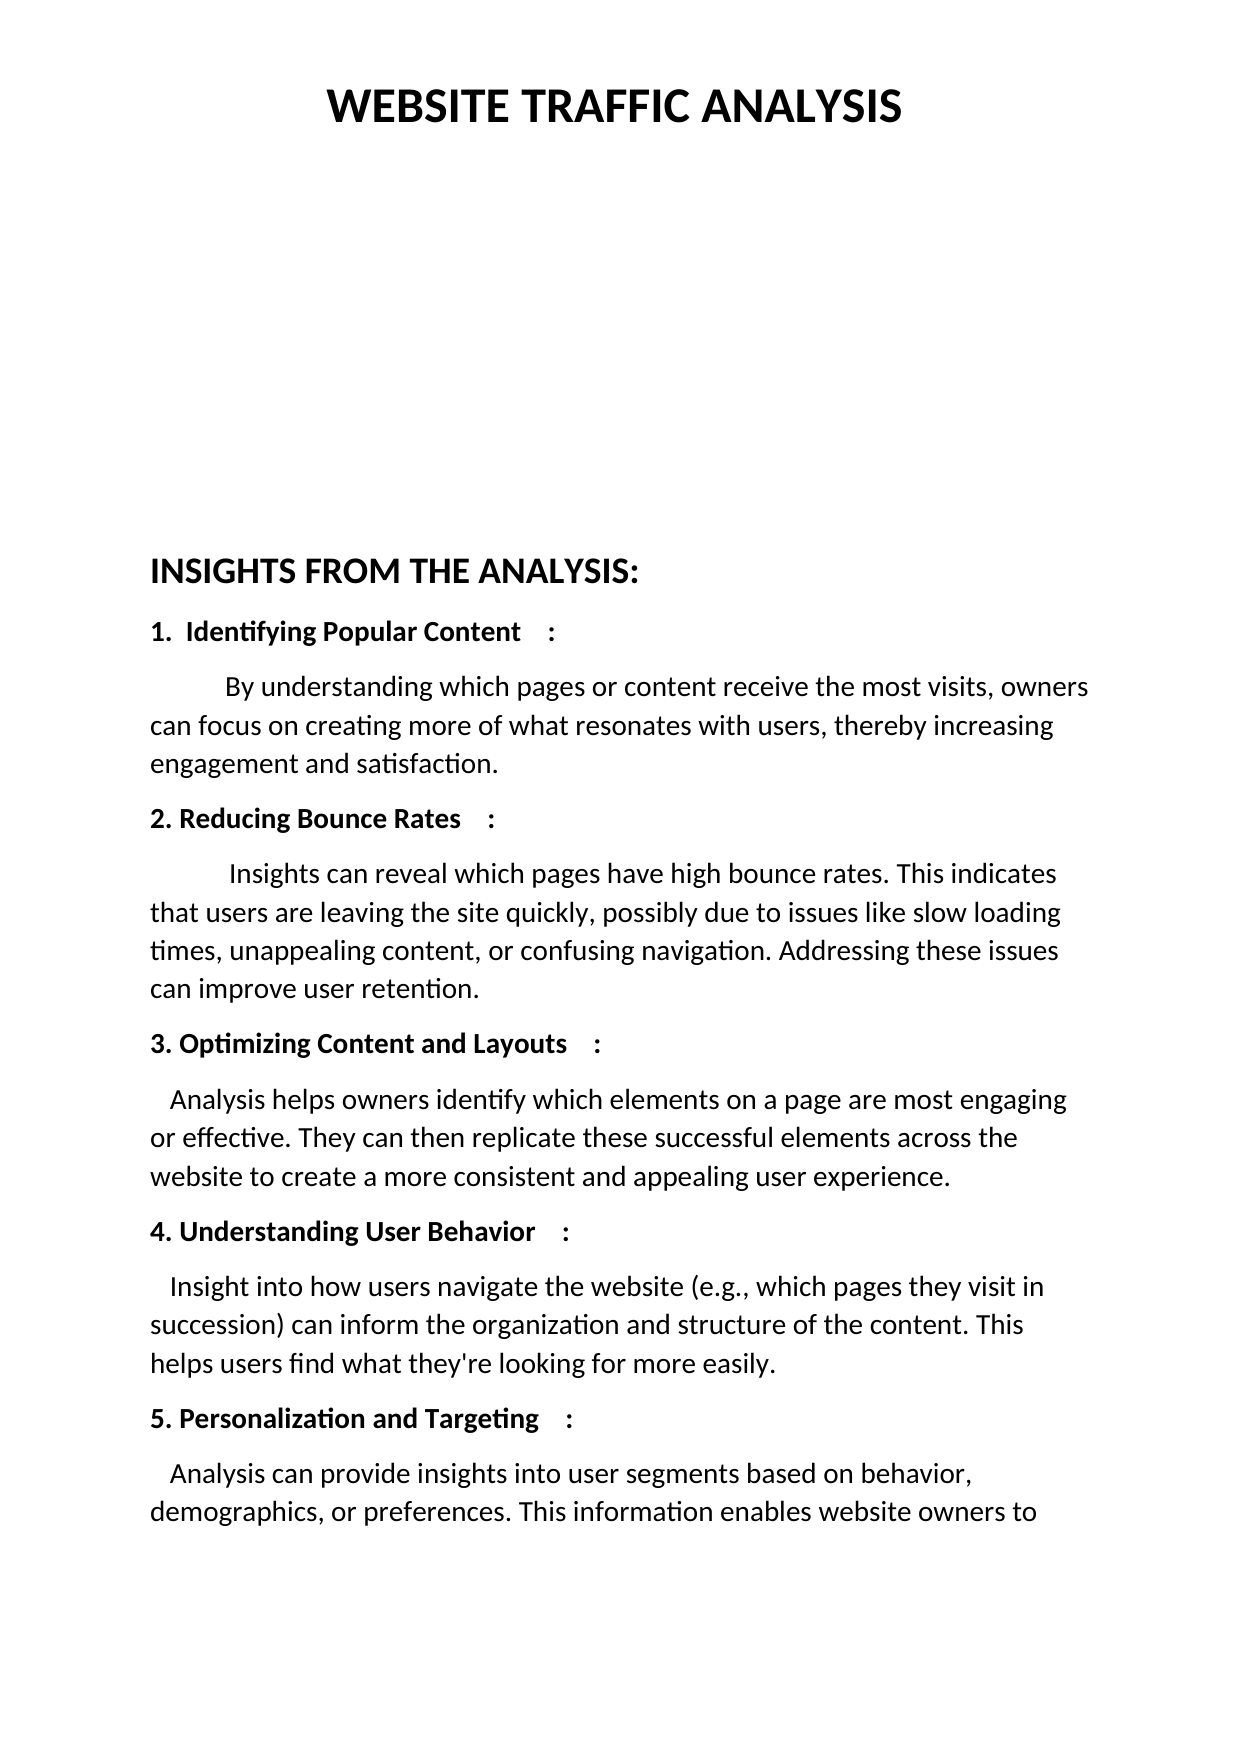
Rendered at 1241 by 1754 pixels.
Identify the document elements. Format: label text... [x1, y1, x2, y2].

text Analysis helps owners identify which elements on a page are most engaging or effective. They can then replicate these successful elements across the website to create a more consistent and appealing user experience. [150, 1081, 1090, 1193]
text 3. Optimizing Content and Layouts : [150, 1026, 1090, 1061]
text Insight into how users navigate the website (e.g., which pages they visit in succession) can inform the organization and structure of the content. This helps users find what they're looking for more easily. [150, 1268, 1090, 1380]
text 5. Personalization and Targeting : [150, 1400, 1090, 1435]
text By understanding which pages or content receive the most visits, owners can focus on creating more of what resonates with users, thereby increasing engagement and satisfaction. [150, 668, 1090, 781]
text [150, 1455, 1090, 1529]
text 1. Identifying Popular Content : [150, 613, 1090, 649]
text Insights can reveal which pages have high bounce rates. This indicates that users are leaving the site quickly, possibly due to issues like slow loading times, unappealing content, or confusing navigation. Addressing these issues can improve user retention. [150, 855, 1090, 1006]
text INSIGHTS FROM THE ANALYSIS: [150, 547, 1090, 593]
text 2. Reducing Bounce Rates : [150, 800, 1090, 836]
text 4. Understanding User Behavior : [150, 1213, 1090, 1248]
